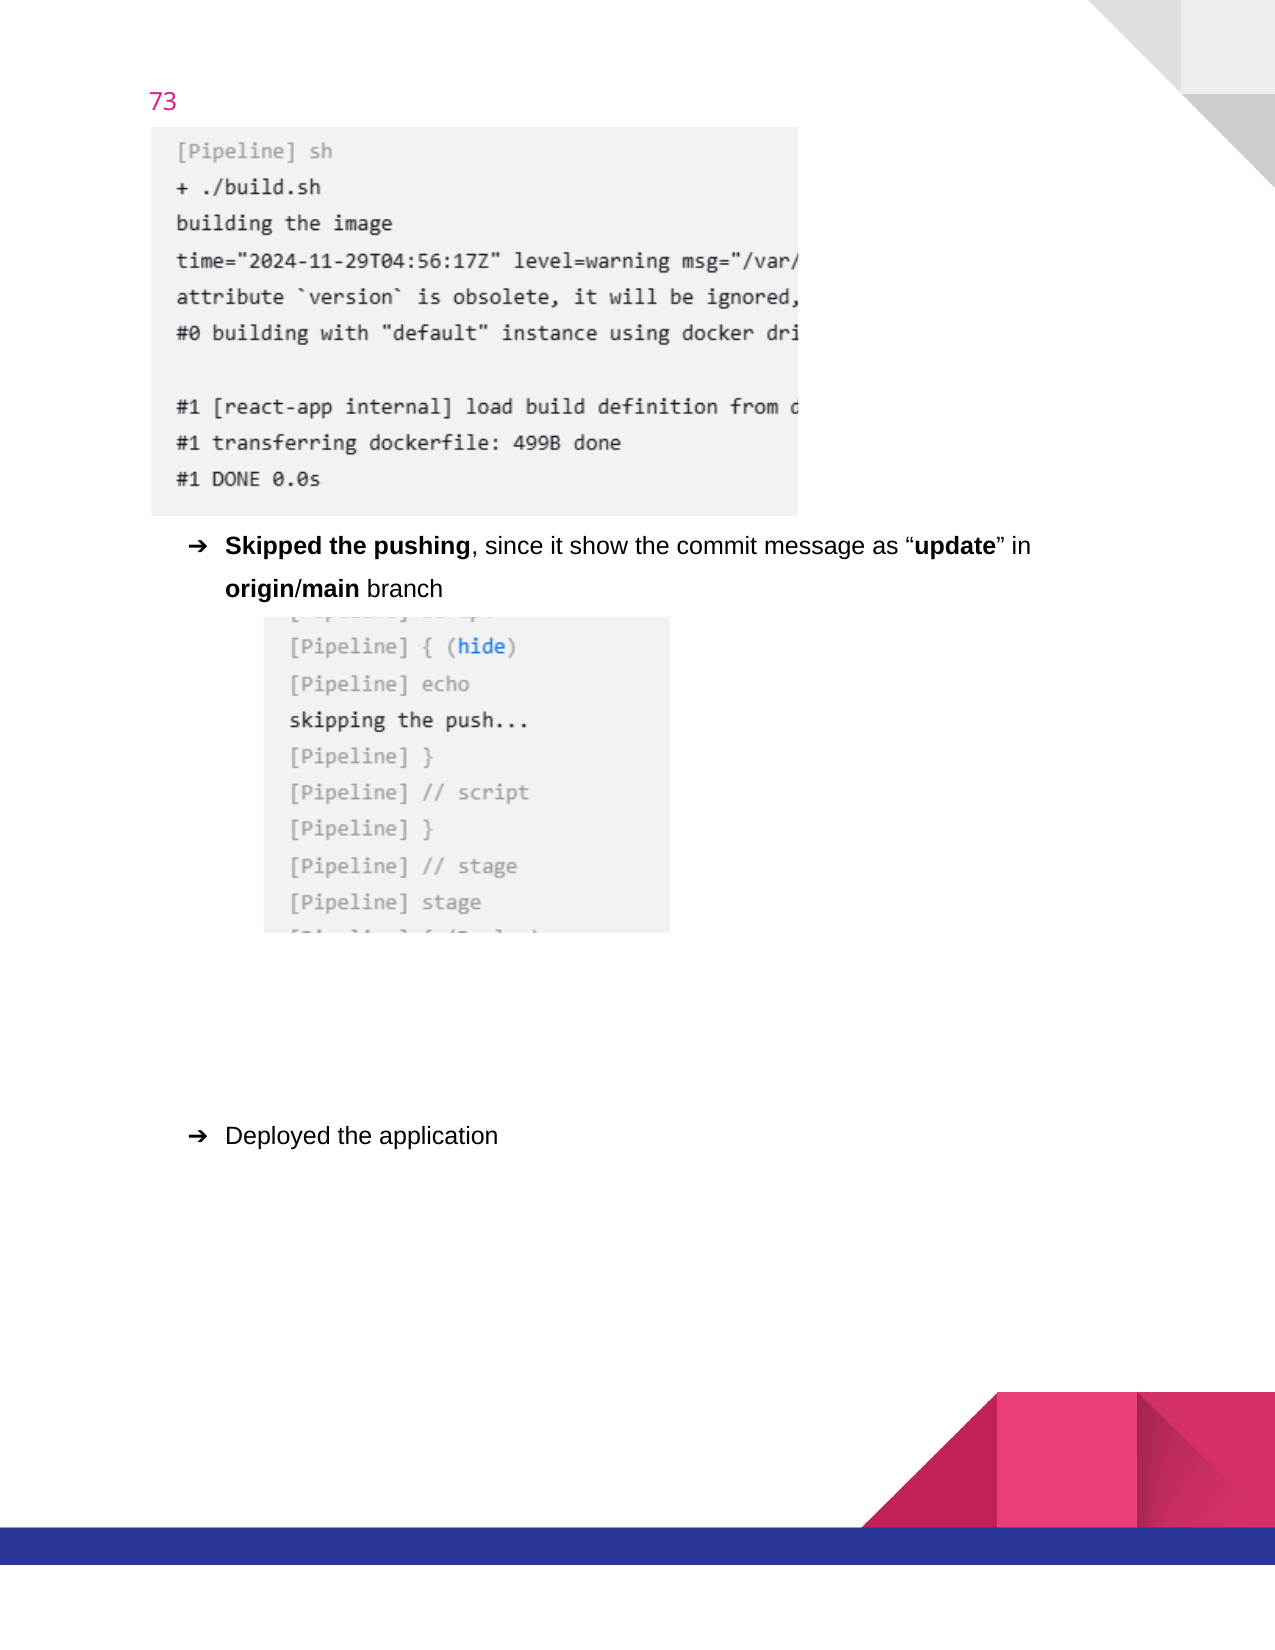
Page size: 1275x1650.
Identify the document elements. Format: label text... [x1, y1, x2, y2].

list Deployed the application [187, 1121, 1125, 1149]
list Skipped the pushing, since it show the commit message as “update” in origin/main branch [187, 531, 1125, 603]
picture [150, 127, 799, 516]
picture [1087, 0, 1275, 188]
picture [150, 617, 671, 933]
picture [0, 1390, 1275, 1565]
